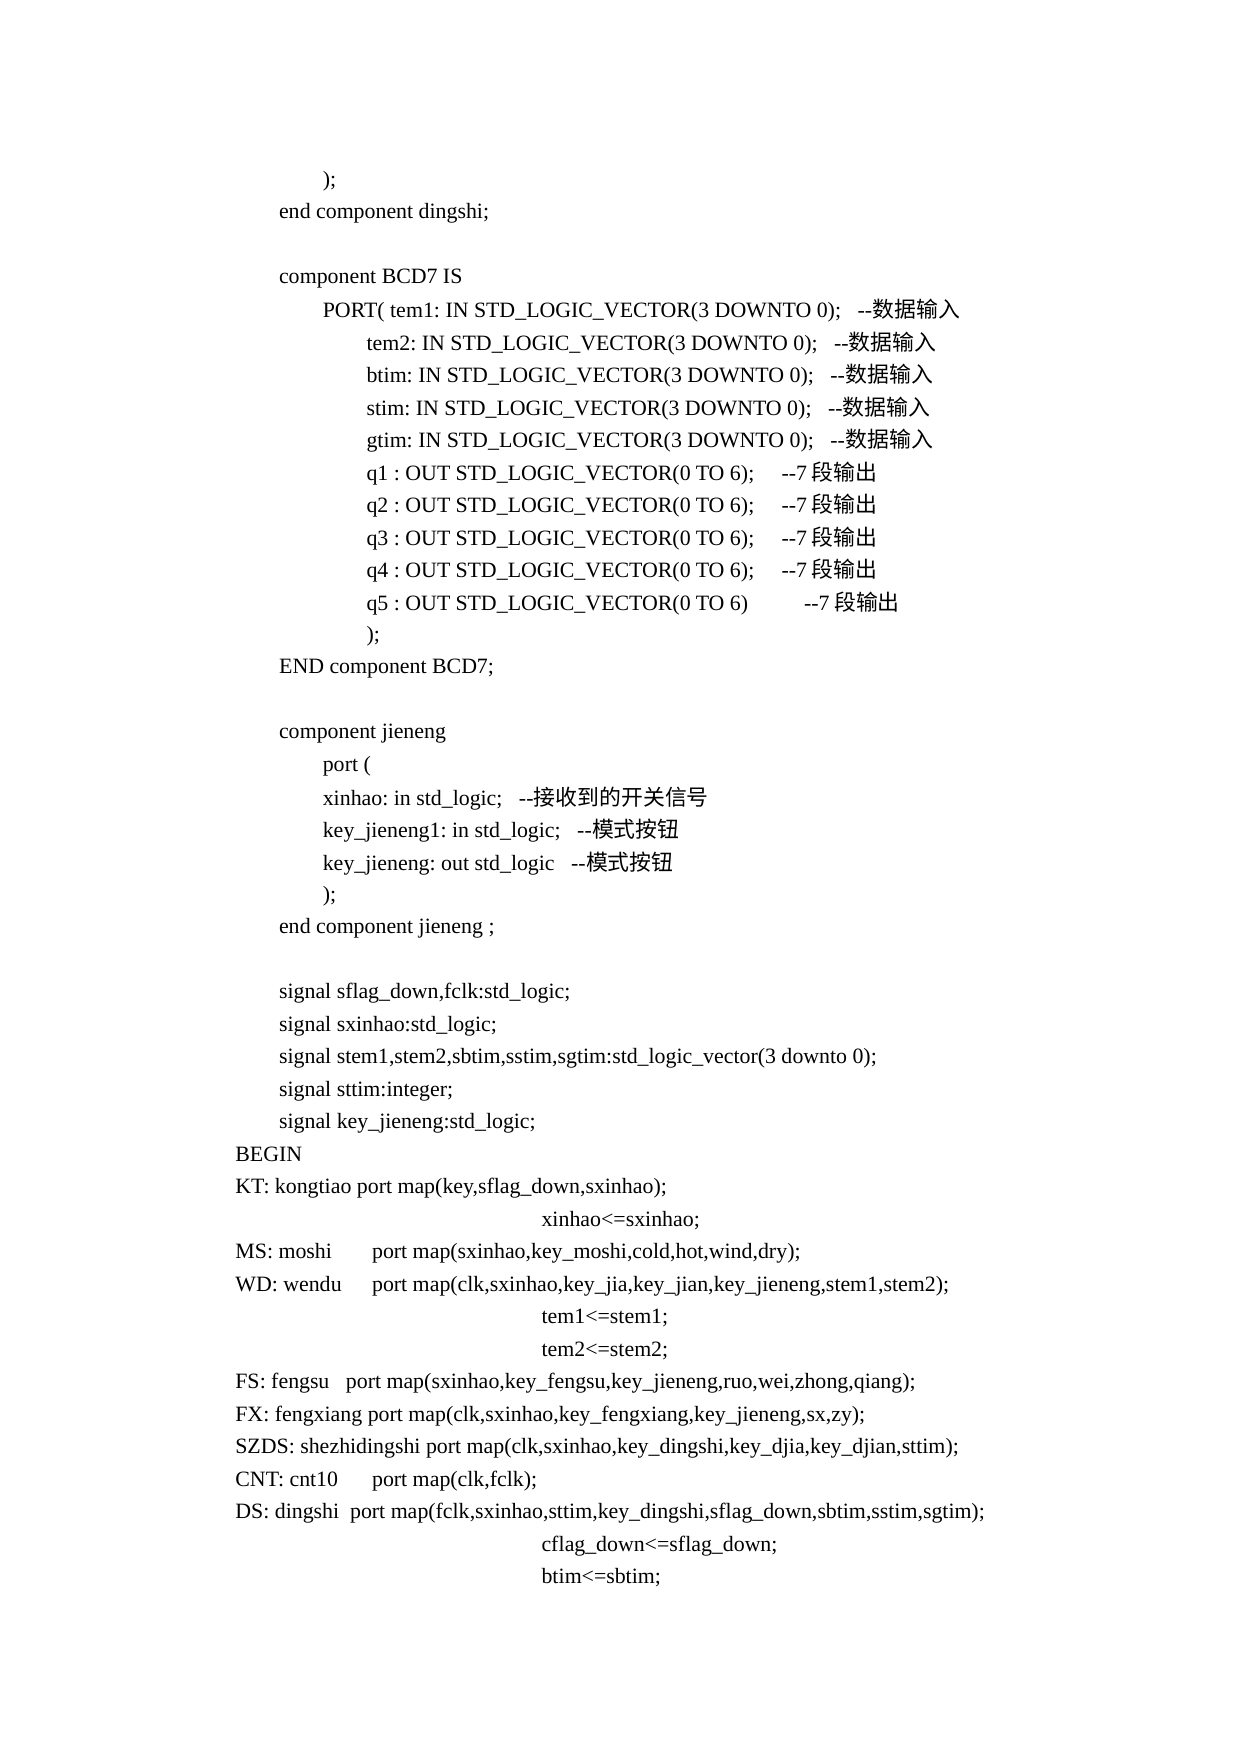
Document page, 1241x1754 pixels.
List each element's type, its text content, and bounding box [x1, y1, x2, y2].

text signal key_jieneng:std_logic; [235, 1104, 1092, 1137]
text ); [235, 162, 1092, 194]
text q4 : OUT STD_LOGIC_VECTOR(0 TO 6); --7段输出 [235, 552, 1092, 584]
text q3 : OUT STD_LOGIC_VECTOR(0 TO 6); --7段输出 [235, 519, 1092, 552]
text MS: moshi port map(sxinhao,key_moshi,cold,hot,wind,dry); [235, 1234, 1092, 1267]
text key_jieneng1: in std_logic; --模式按钮 [235, 812, 1092, 844]
text CNT: cnt10 port map(clk,fclk); [235, 1462, 1092, 1494]
text component jieneng [235, 714, 1092, 747]
text FX: fengxiang port map(clk,sxinhao,key_fengxiang,key_jieneng,sx,zy); [235, 1397, 1092, 1429]
text ); [235, 617, 1092, 649]
text DS: dingshi port map(fclk,sxinhao,sttim,key_dingshi,sflag_down,sbtim,sstim,sgtim); [235, 1494, 1092, 1527]
text BEGIN [235, 1137, 1092, 1169]
text SZDS: shezhidingshi port map(clk,sxinhao,key_dingshi,key_djia,key_djian,sttim); [235, 1429, 1092, 1462]
text signal sflag_down,fclk:std_logic; [235, 974, 1092, 1007]
text signal stem1,stem2,sbtim,sstim,sgtim:std_logic_vector(3 downto 0); [235, 1039, 1092, 1072]
text END component BCD7; [235, 649, 1092, 682]
text WD: wendu port map(clk,sxinhao,key_jia,key_jian,key_jieneng,stem1,stem2); [235, 1267, 1092, 1299]
text tem2: IN STD_LOGIC_VECTOR(3 DOWNTO 0); --数据输入 [235, 324, 1092, 357]
text tem1<=stem1; [235, 1299, 1092, 1332]
text end component jieneng ; [235, 909, 1092, 942]
text q1 : OUT STD_LOGIC_VECTOR(0 TO 6); --7段输出 [235, 454, 1092, 487]
text stim: IN STD_LOGIC_VECTOR(3 DOWNTO 0); --数据输入 [235, 389, 1092, 422]
text gtim: IN STD_LOGIC_VECTOR(3 DOWNTO 0); --数据输入 [235, 422, 1092, 454]
text btim<=sbtim; [235, 1559, 1092, 1592]
text port ( [235, 747, 1092, 779]
text q5 : OUT STD_LOGIC_VECTOR(0 TO 6) --7段输出 [235, 584, 1092, 617]
text btim: IN STD_LOGIC_VECTOR(3 DOWNTO 0); --数据输入 [235, 357, 1092, 389]
text PORT( tem1: IN STD_LOGIC_VECTOR(3 DOWNTO 0); --数据输入 [235, 292, 1092, 324]
text component BCD7 IS [235, 259, 1092, 292]
text xinhao: in std_logic; --接收到的开关信号 [235, 779, 1092, 812]
text FS: fengsu port map(sxinhao,key_fengsu,key_jieneng,ruo,wei,zhong,qiang); [235, 1364, 1092, 1397]
text KT: kongtiao port map(key,sflag_down,sxinhao); [235, 1169, 1092, 1202]
text signal sxinhao:std_logic; [235, 1007, 1092, 1039]
text end component dingshi; [235, 194, 1092, 227]
text signal sttim:integer; [235, 1072, 1092, 1104]
text q2 : OUT STD_LOGIC_VECTOR(0 TO 6); --7段输出 [235, 487, 1092, 519]
text tem2<=stem2; [235, 1332, 1092, 1364]
text key_jieneng: out std_logic --模式按钮 [235, 844, 1092, 877]
text ); [235, 877, 1092, 909]
text cflag_down<=sflag_down; [235, 1527, 1092, 1559]
text xinhao<=sxinhao; [235, 1202, 1092, 1234]
